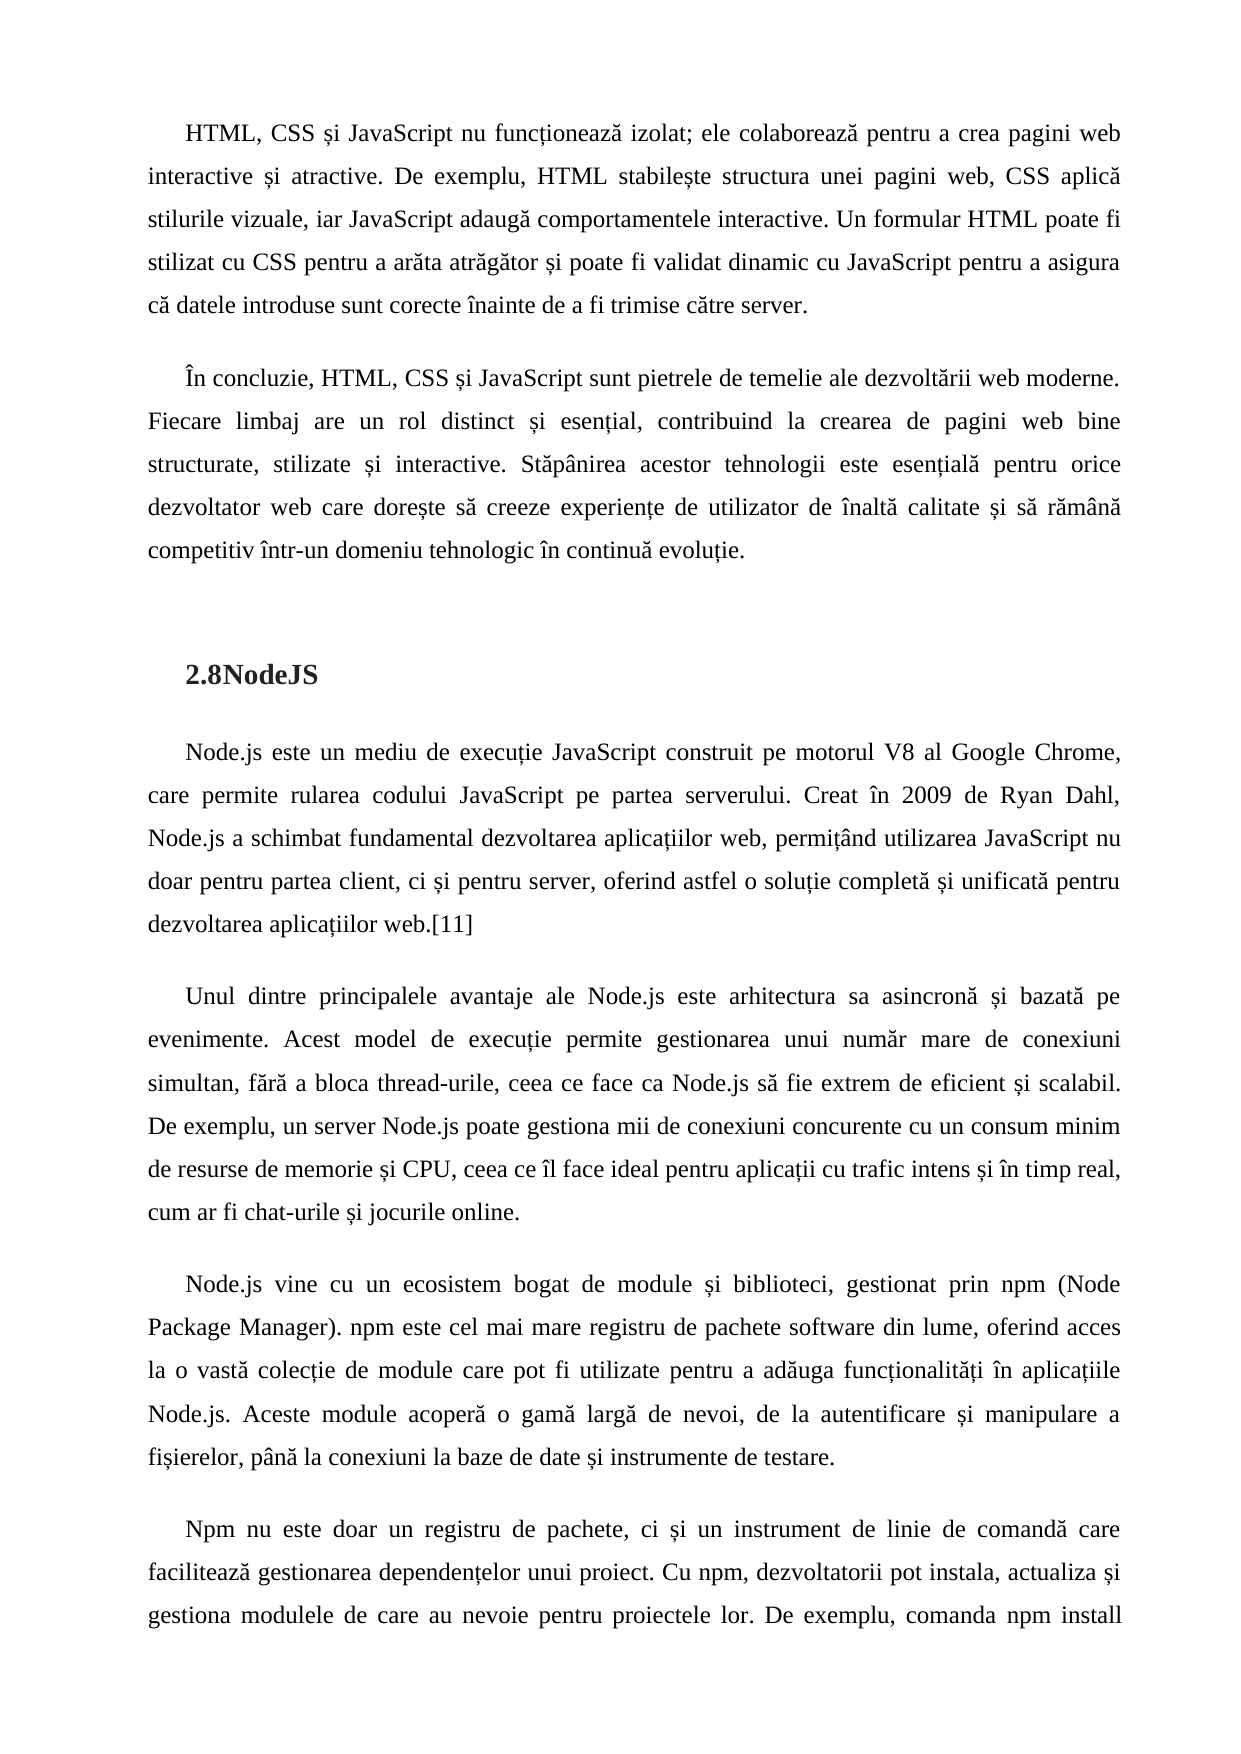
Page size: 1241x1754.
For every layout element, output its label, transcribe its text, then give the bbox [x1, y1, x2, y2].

text HTML, CSS și JavaScript nu funcționează izolat; ele colaborează pentru a crea pagini web interactive și atractive. De exemplu, HTML stabilește structura unei pagini web, CSS aplică stilurile vizuale, iar JavaScript adaugă comportamentele interactive. Un formular HTML poate fi stilizat cu CSS pentru a arăta atrăgător și poate fi validat dinamic cu JavaScript pentru a asigura că datele introduse sunt corecte înainte de a fi trimise către server. [148, 277, 1122, 478]
subtitle NodeJS [185, 816, 223, 849]
subtitle NodeJS [318, 816, 1122, 849]
text În concluzie, HTML, CSS și JavaScript sunt pietrele de temelie ale dezvoltării web moderne. Fiecare limbaj are un rol distinct și esențial, contribuind la crearea de pagini web bine structurate, stilizate și interactive. Stăpânirea acestor tehnologii este esențială pentru orice dezvoltator web care dorește să creeze experiențe de utilizator de înaltă calitate și să rămână competitiv într-un domeniu tehnologic în continuă evoluție. [148, 521, 1122, 723]
text Unul dintre principalele avantaje ale Node.js este arhitectura sa asincronă și bazată pe evenimente. Acest model de execuție permite gestionarea unui număr mare de conexiuni simultan, fără a bloca thread-urile, ceea ce face ca Node.js să fie extrem de eficient și scalabil. De exemplu, un server Node.js poate gestiona mii de conexiuni concurente cu un consum minim de resurse de memorie și CPU, ceea ce îl face ideal pentru aplicații cu trafic intens și în timp real, cum ar fi chat-urile și jocurile online. [148, 1140, 1122, 1384]
text Node.js este un mediu de execuție JavaScript construit pe motorul V8 al Google Chrome, care permite rularea codului JavaScript pe partea serverului. Creat în 2009 de Ryan Dahl, Node.js a schimbat fundamental dezvoltarea aplicațiilor web, permițând utilizarea JavaScript nu doar pentru partea client, ci și pentru server, oferind astfel o soluție completă și unificată pentru dezvoltarea aplicațiilor web.[11] [148, 895, 1122, 1096]
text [148, 118, 1122, 233]
text Node.js vine cu un ecosistem bogat de module și biblioteci, gestionat prin npm (Node Package Manager). npm este cel mai mare registru de pachete software din lume, oferind acces la o vastă colecție de module care pot fi utilizate pentru a adăuga funcționalități în aplicațiile Node.js. Aceste module acoperă o gamă largă de nevoi, de la autentificare și manipulare a fișierelor, până la conexiuni la baze de date și instrumente de testare. [148, 1428, 1122, 1629]
